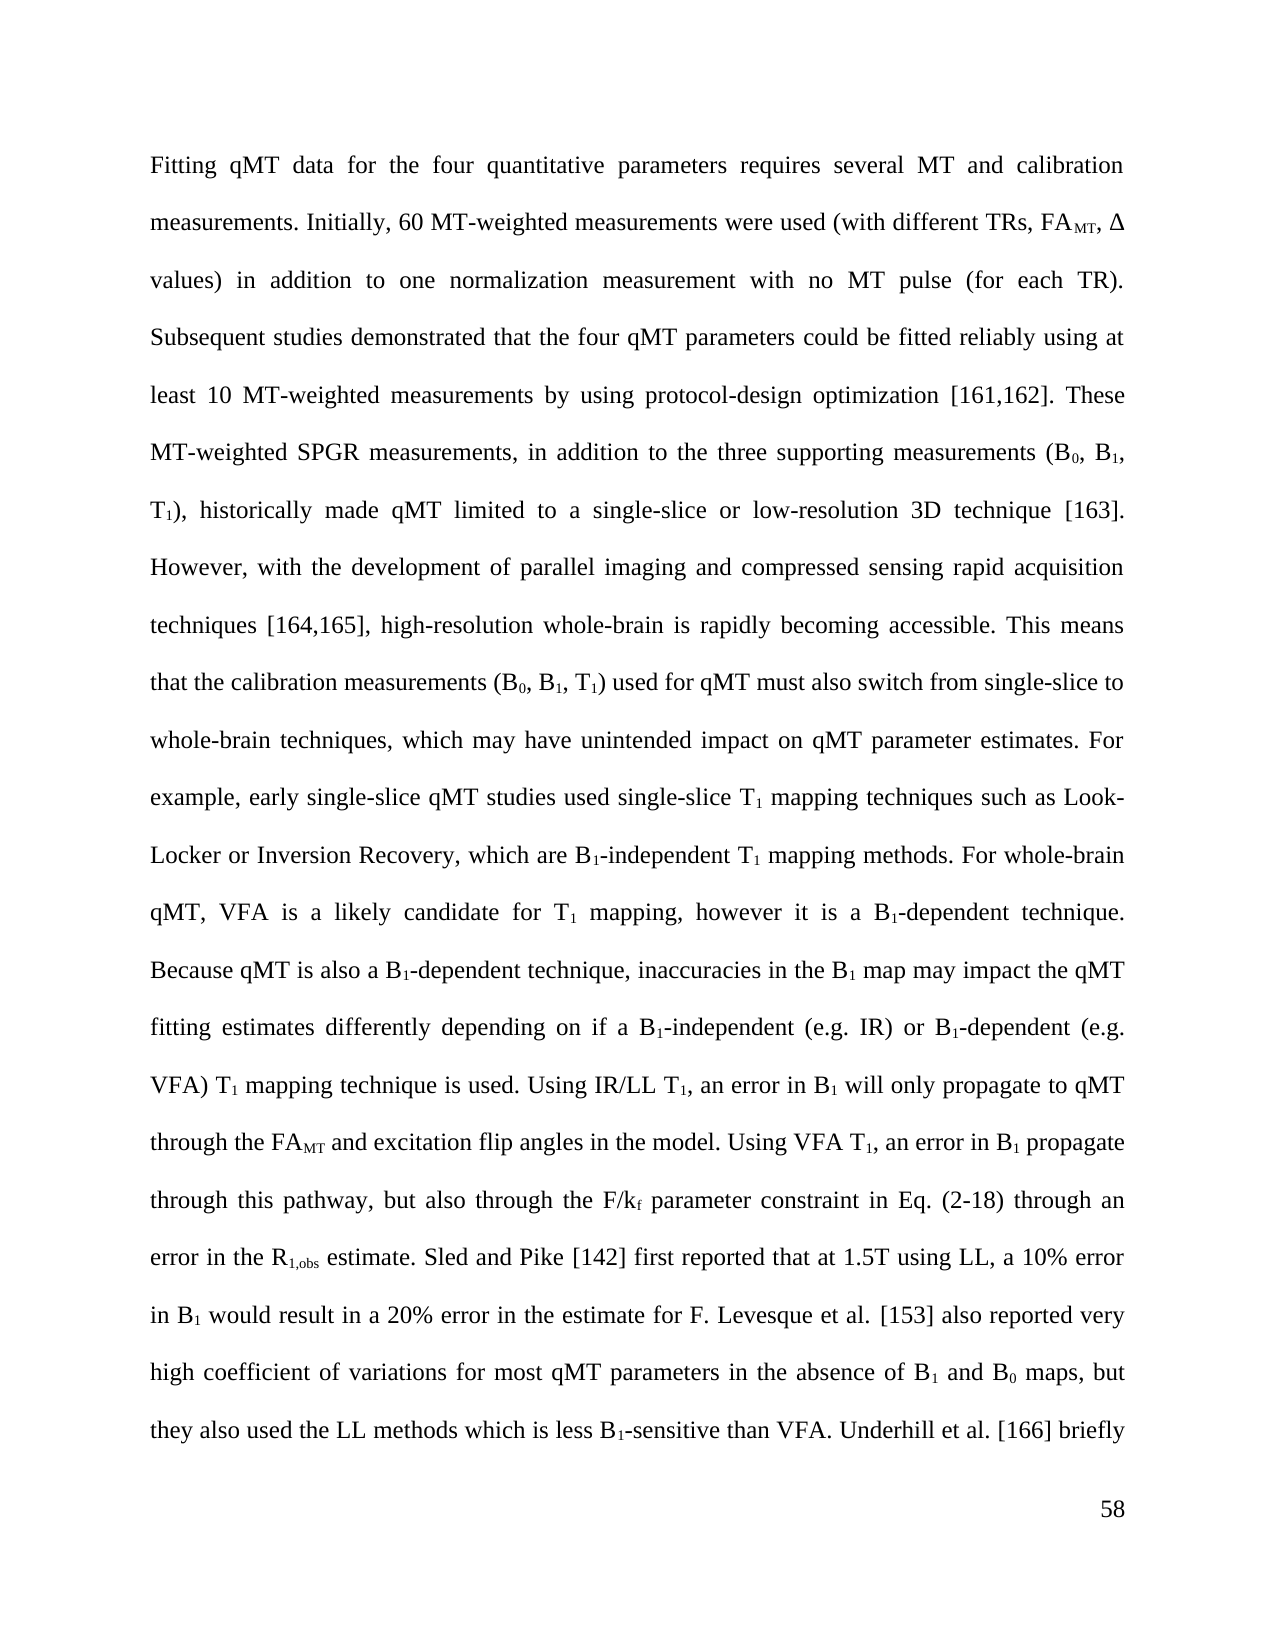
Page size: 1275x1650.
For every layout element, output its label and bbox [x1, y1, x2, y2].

text [150, 150, 1125, 1444]
